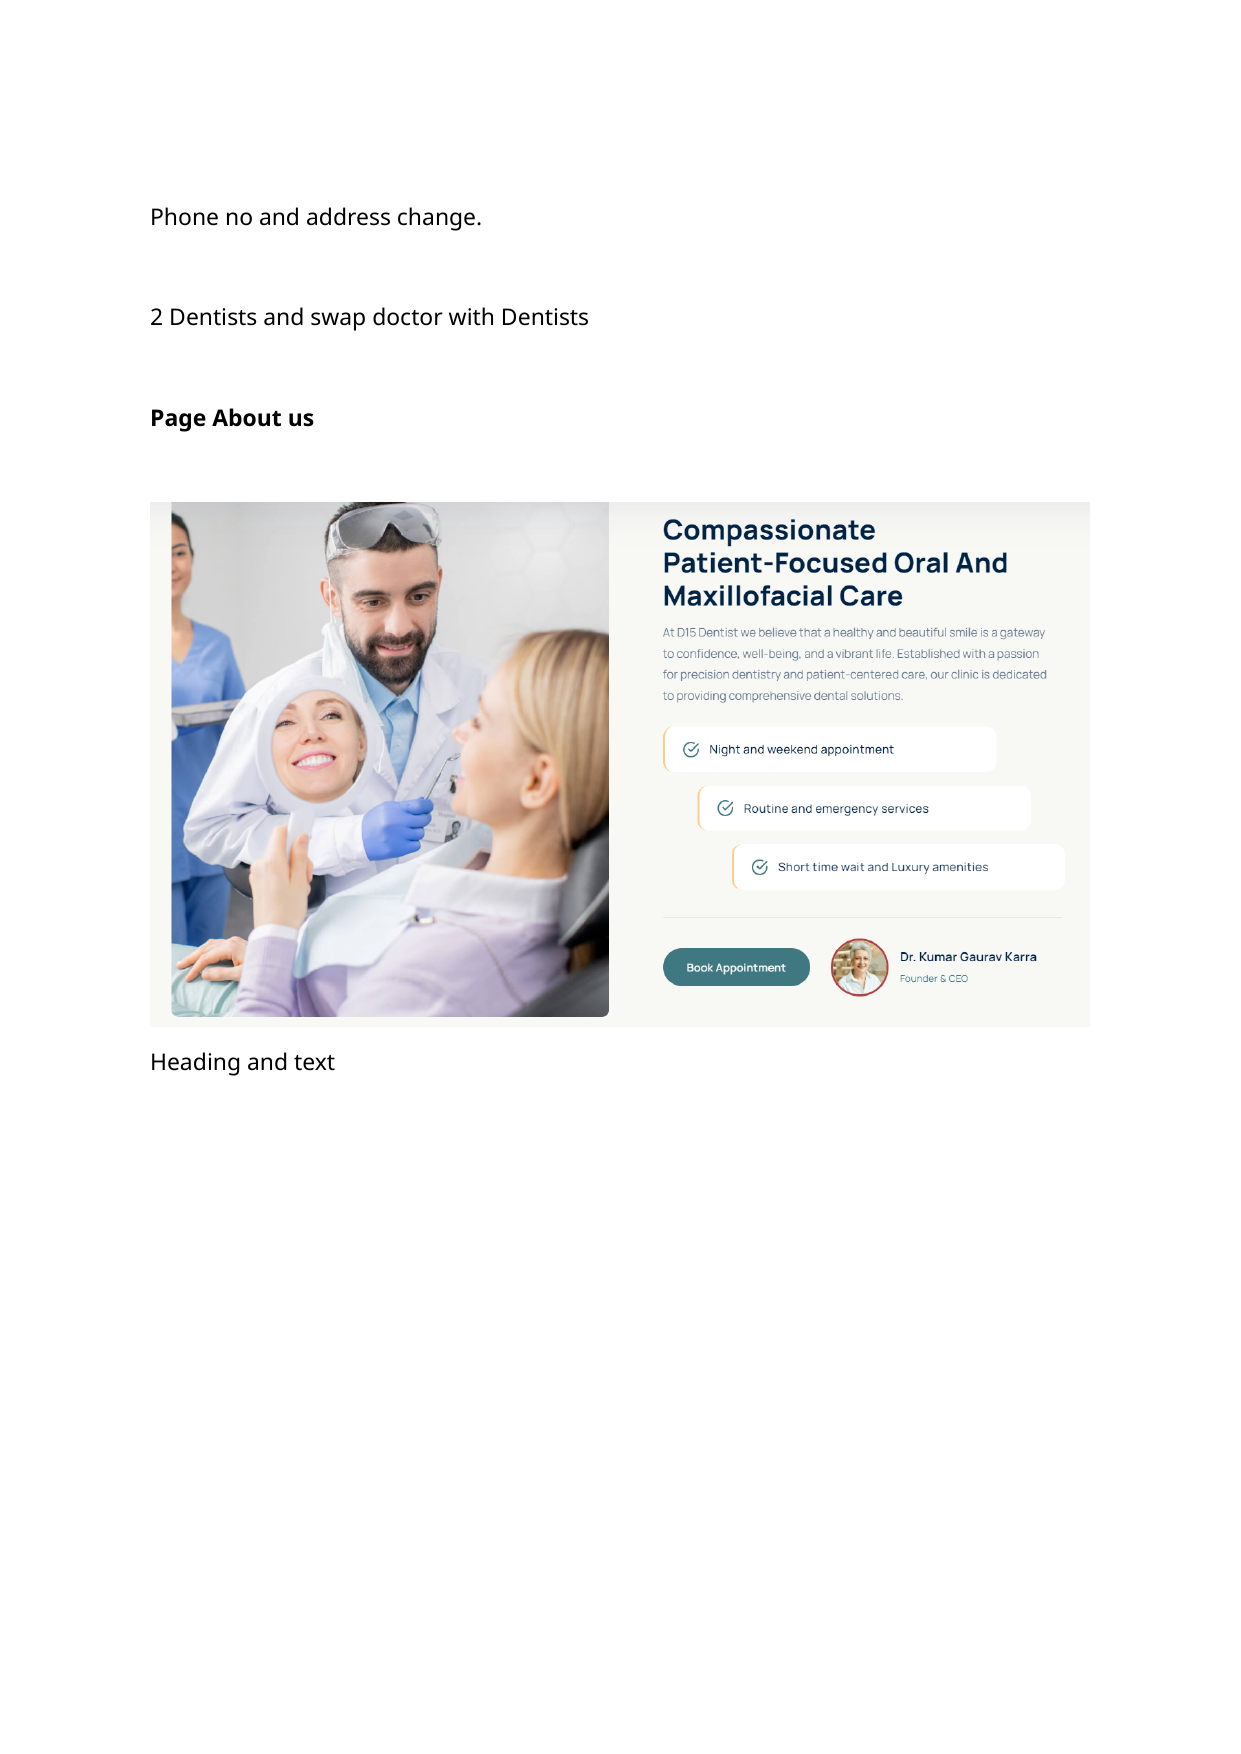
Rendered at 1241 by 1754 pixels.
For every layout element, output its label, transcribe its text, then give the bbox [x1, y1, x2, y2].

text Phone no and address change. [150, 200, 1090, 232]
picture [150, 502, 1091, 1027]
text Page About us [150, 402, 1090, 433]
text 2 Dentists and swap doctor with Dentists [150, 301, 1090, 332]
text Heading and text [150, 1046, 1090, 1077]
